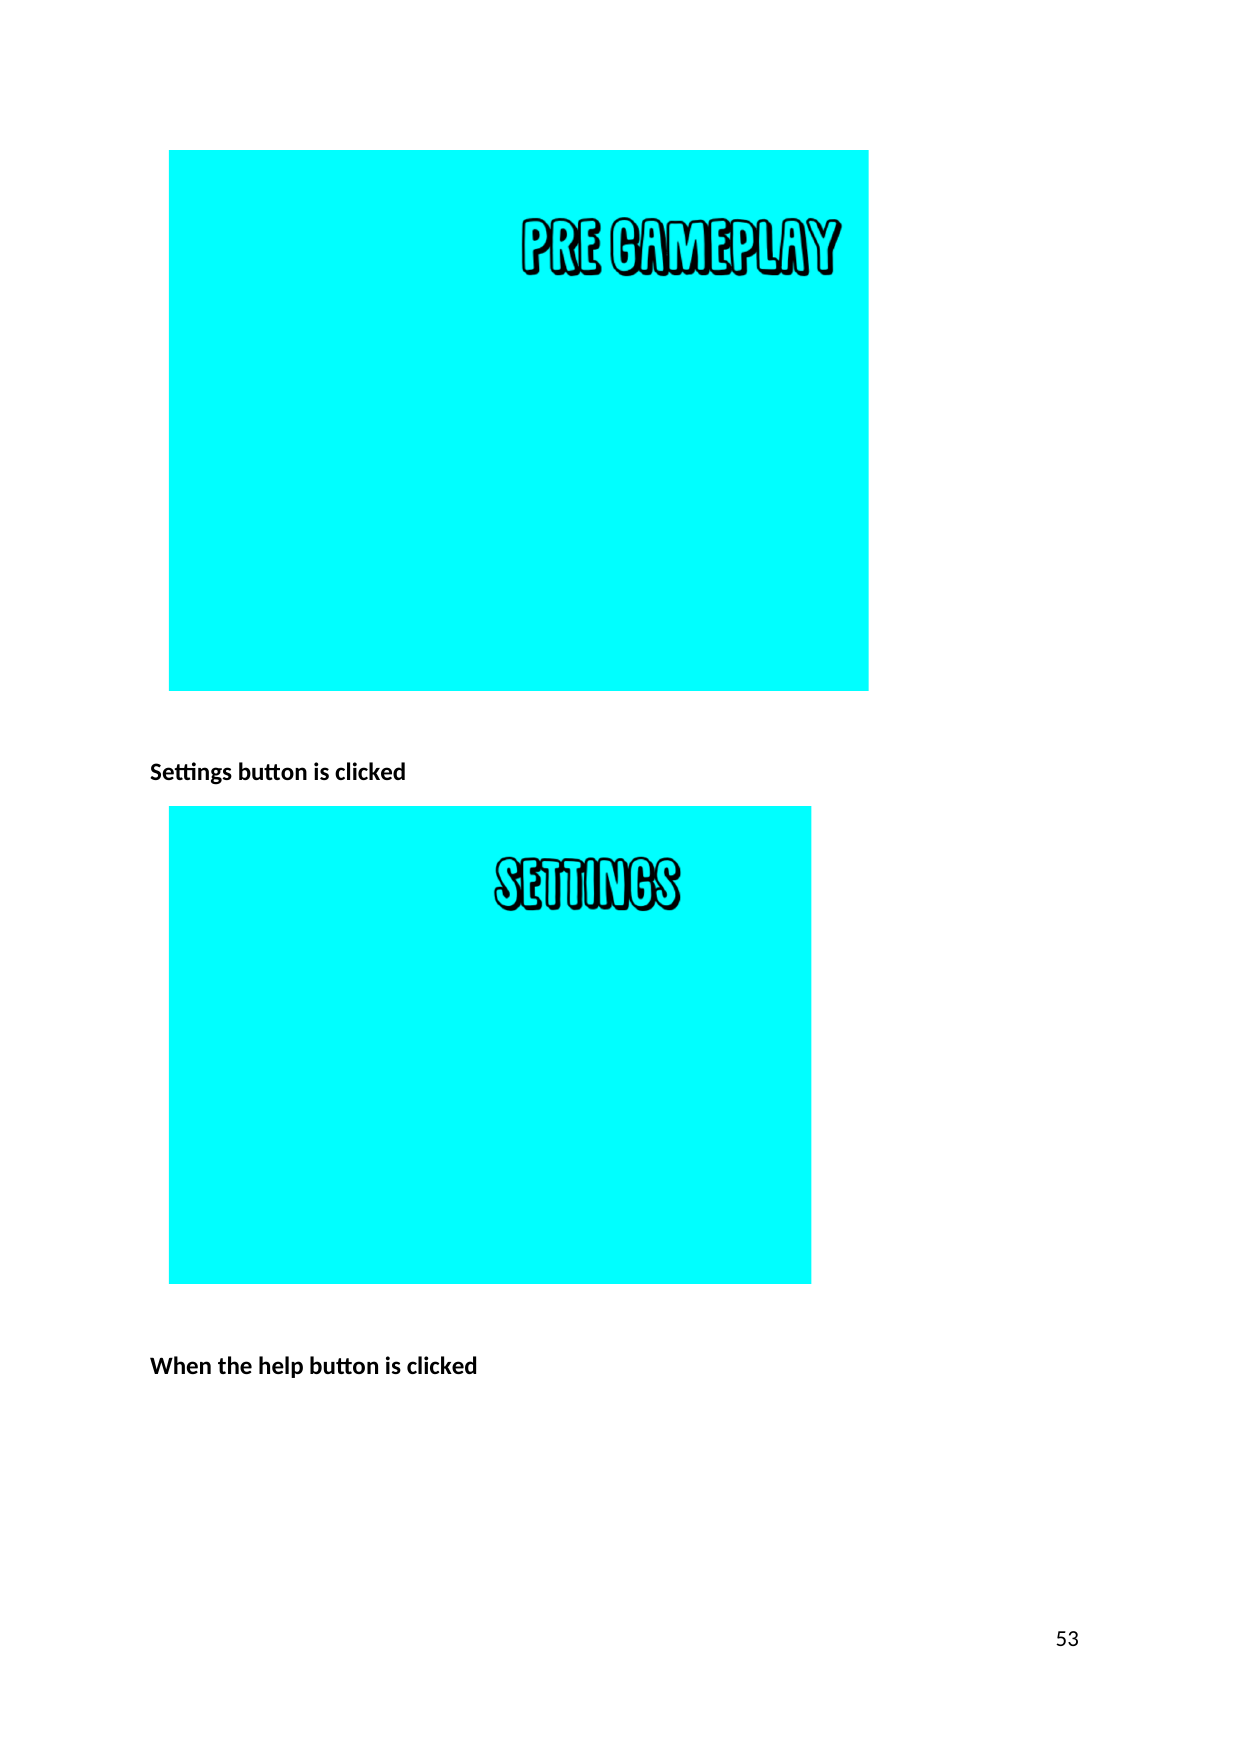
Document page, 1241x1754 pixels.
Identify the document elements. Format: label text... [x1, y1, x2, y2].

text Settings button is clicked [150, 756, 1090, 787]
text When the help button is clicked [150, 1350, 1090, 1380]
